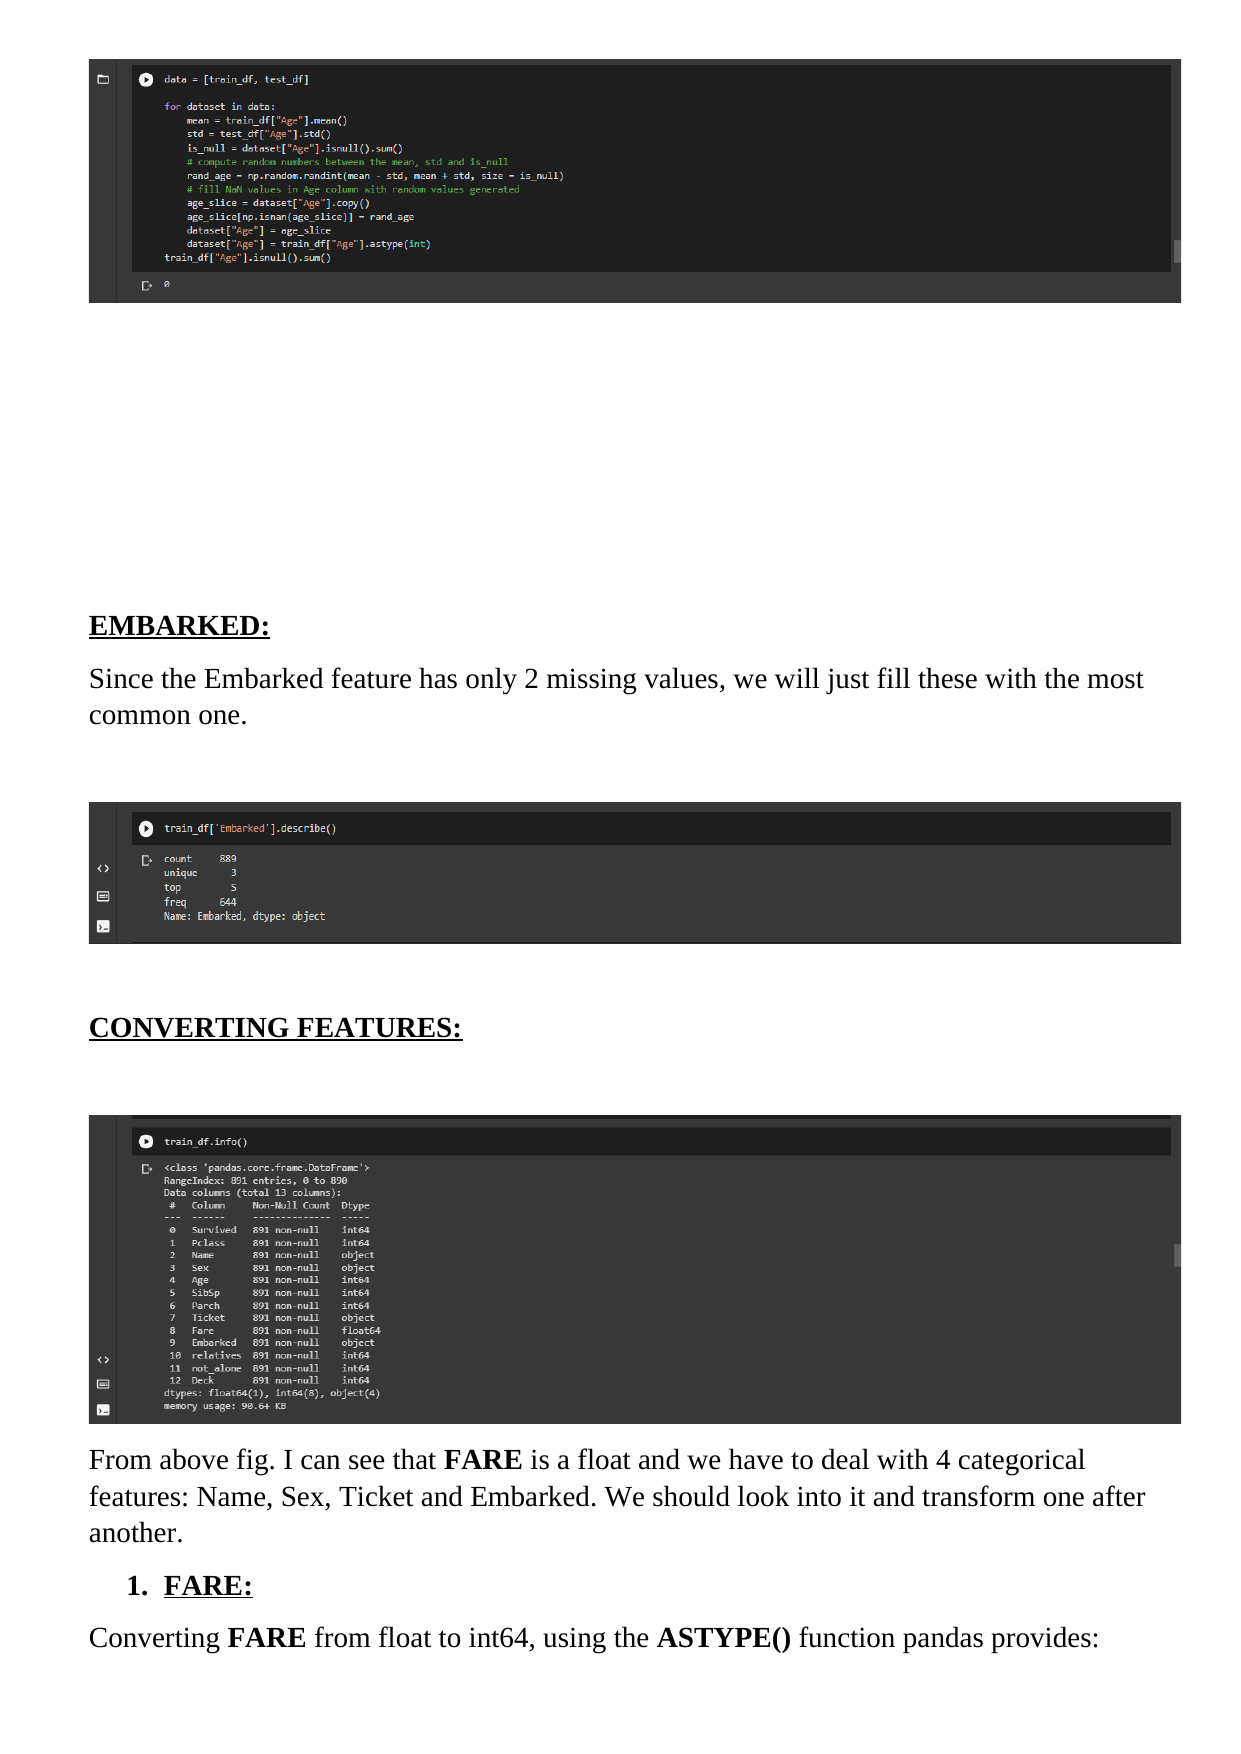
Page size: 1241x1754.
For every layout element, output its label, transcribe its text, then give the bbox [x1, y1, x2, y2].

text CONVERTING FEATURES: [89, 1010, 1181, 1044]
picture [88, 802, 1182, 944]
text From above fig. I can see that FARE is a float and we have to deal with 4 categorical features: Name, Sex, Ticket and Embarked. We should look into it and transform one after another. [89, 1442, 1181, 1548]
picture [88, 59, 1182, 303]
text Converting FARE from float to int64, using the ASTYPE() function pandas provides: [89, 1620, 1181, 1654]
list FARE: [126, 1568, 1181, 1601]
text EMBARKED: [89, 608, 1181, 642]
picture [88, 1115, 1182, 1424]
text Since the Embarked feature has only 2 missing values, we will just fill these with the most common one. [89, 661, 1181, 731]
